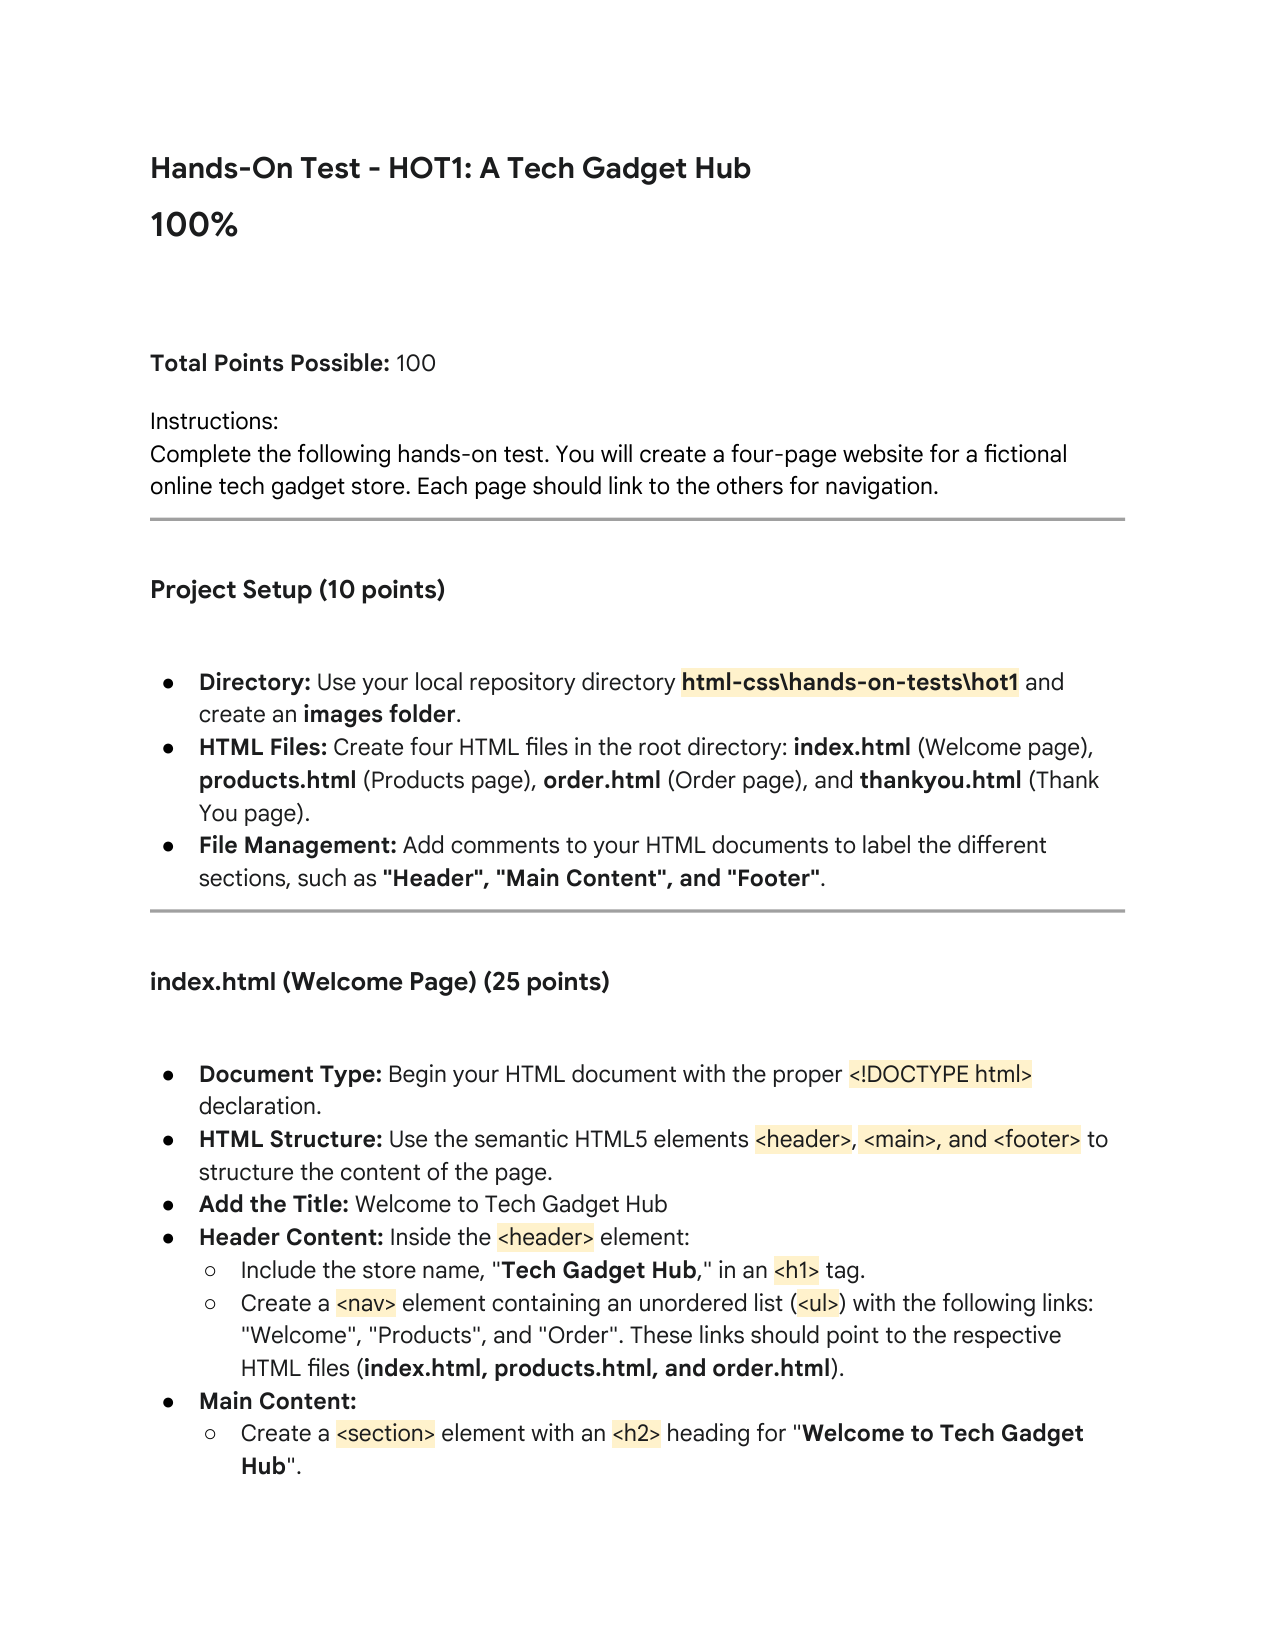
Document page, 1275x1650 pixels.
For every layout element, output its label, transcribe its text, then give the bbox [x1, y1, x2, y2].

subtitle index.html (Welcome Page) (25 points) [150, 966, 1125, 998]
list Create a <nav> element containing an unordered list (<ul>) with the following links: "Welcome", "Products", and "Order". These links should point to the respective HTML files (index.html, products.html, and order.html). [203, 1289, 1125, 1383]
subtitle Hands-On Test - HOT1: A Tech Gadget Hub [150, 150, 1125, 187]
list Create a <section> element with an <h2> heading for "Welcome to Tech Gadget Hub". [203, 1419, 1125, 1481]
list Include the store name, "Tech Gadget Hub," in an <h1> tag. [203, 1256, 774, 1285]
list Directory: Use your local repository directory html-css\hands-on-tests\hot1 and create an images folder. [161, 668, 1125, 729]
text 100% [150, 204, 1125, 246]
list Header Content: Inside the <header> element: [594, 1223, 1125, 1252]
list HTML Files: Create four HTML files in the root directory: index.html (Welcome page), products.html (Products page), order.html (Order page), and thankyou.html (Thank You page). [161, 733, 1125, 828]
list Document Type: Begin your HTML document with the proper <!DOCTYPE html> declaration. [161, 1060, 1125, 1121]
subtitle Project Setup (10 points) [150, 574, 1125, 606]
list Add the Title: Welcome to Tech Gadget Hub [161, 1191, 1125, 1219]
list File Management: Add comments to your HTML documents to label the different sections, such as "Header", "Main Content", and "Footer". [161, 832, 1125, 893]
list Include the store name, "Tech Gadget Hub," in an <h1> tag. [819, 1256, 1125, 1285]
text Total Points Possible: 100 [150, 349, 1125, 378]
text Complete the following hands-on test. You will create a four-page website for a fictional online tech gadget store. Each page should link to the others for navigation. [150, 440, 1125, 501]
text Instructions: [150, 407, 1125, 436]
list Main Content: [161, 1387, 1125, 1416]
list Header Content: Inside the <header> element: [161, 1223, 497, 1252]
list HTML Structure: Use the semantic HTML5 elements <header>, <main>, and <footer> to structure the content of the page. [161, 1125, 1125, 1187]
